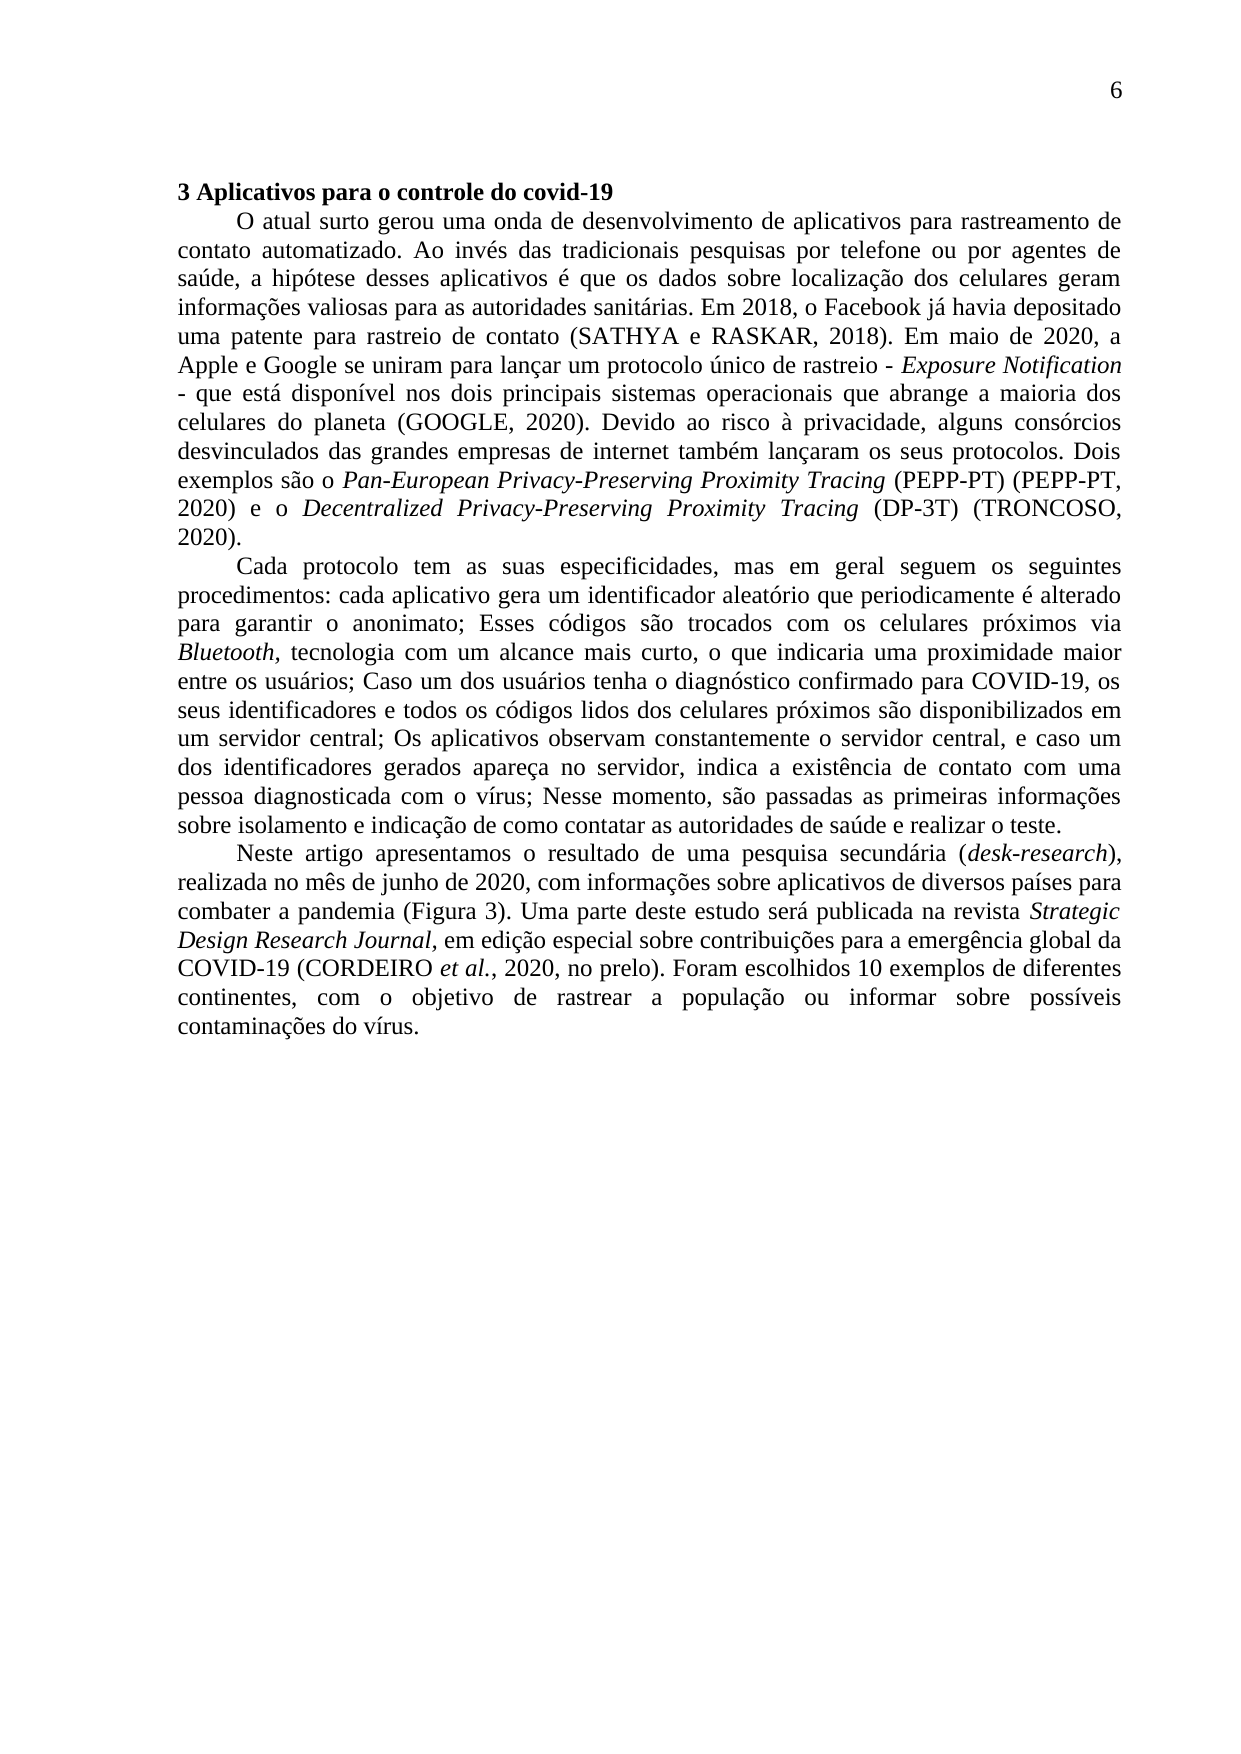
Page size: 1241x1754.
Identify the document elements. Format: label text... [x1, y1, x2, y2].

text O atual surto gerou uma onda de desenvolvimento de aplicativos para rastreamento de contato automatizado. Ao invés das tradicionais pesquisas por telefone ou por agentes de saúde, a hipótese desses aplicativos é que os dados sobre localização dos celulares geram informações valiosas para as autoridades sanitárias. Em 2018, o Facebook já havia depositado uma patente para rastreio de contato (SATHYA e RASKAR, 2018). Em maio de 2020, a Apple e Google se uniram para lançar um protocolo único de rastreio - Exposure Notification - que está disponível nos dois principais sistemas operacionais que abrange a maioria dos celulares do planeta (GOOGLE, 2020). Devido ao risco à privacidade, alguns consórcios desvinculados das grandes empresas de internet também lançaram os seus protocolos. Dois exemplos são o Pan-European Privacy-Preserving Proximity Tracing (PEPP-PT) (PEPP-PT, 2020) e o Decentralized Privacy-Preserving Proximity Tracing (DP-3T) (TRONCOSO, 2020). [177, 206, 1122, 551]
text Cada protocolo tem as suas especificidades, mas em geral seguem os seguintes procedimentos: cada aplicativo gera um identificador aleatório que periodicamente é alterado para garantir o anonimato; Esses códigos são trocados com os celulares próximos via Bluetooth, tecnologia com um alcance mais curto, o que indicaria uma proximidade maior entre os usuários; Caso um dos usuários tenha o diagnóstico confirmado para COVID-19, os seus identificadores e todos os códigos lidos dos celulares próximos são disponibilizados em um servidor central; Os aplicativos observam constantemente o servidor central, e caso um dos identificadores gerados apareça no servidor, indica a existência de contato com uma pessoa diagnosticada com o vírus; Nesse momento, são passadas as primeiras informações sobre isolamento e indicação de como contatar as autoridades de saúde e realizar o teste. [177, 551, 1122, 838]
text Neste artigo apresentamos o resultado de uma pesquisa secundária (desk-research), realizada no mês de junho de 2020, com informações sobre aplicativos de diversos países para combater a pandemia (Figura 3). Uma parte deste estudo será publicada na revista Strategic Design Research Journal, em edição especial sobre contribuições para a emergência global da COVID-19 (CORDEIRO et al., 2020, no prelo). Foram escolhidos 10 exemplos de diferentes continentes, com o objetivo de rastrear a população ou informar sobre possíveis contaminações do vírus. [177, 838, 1122, 1040]
subtitle 3 Aplicativos para o controle do covid-19 [177, 177, 1122, 206]
